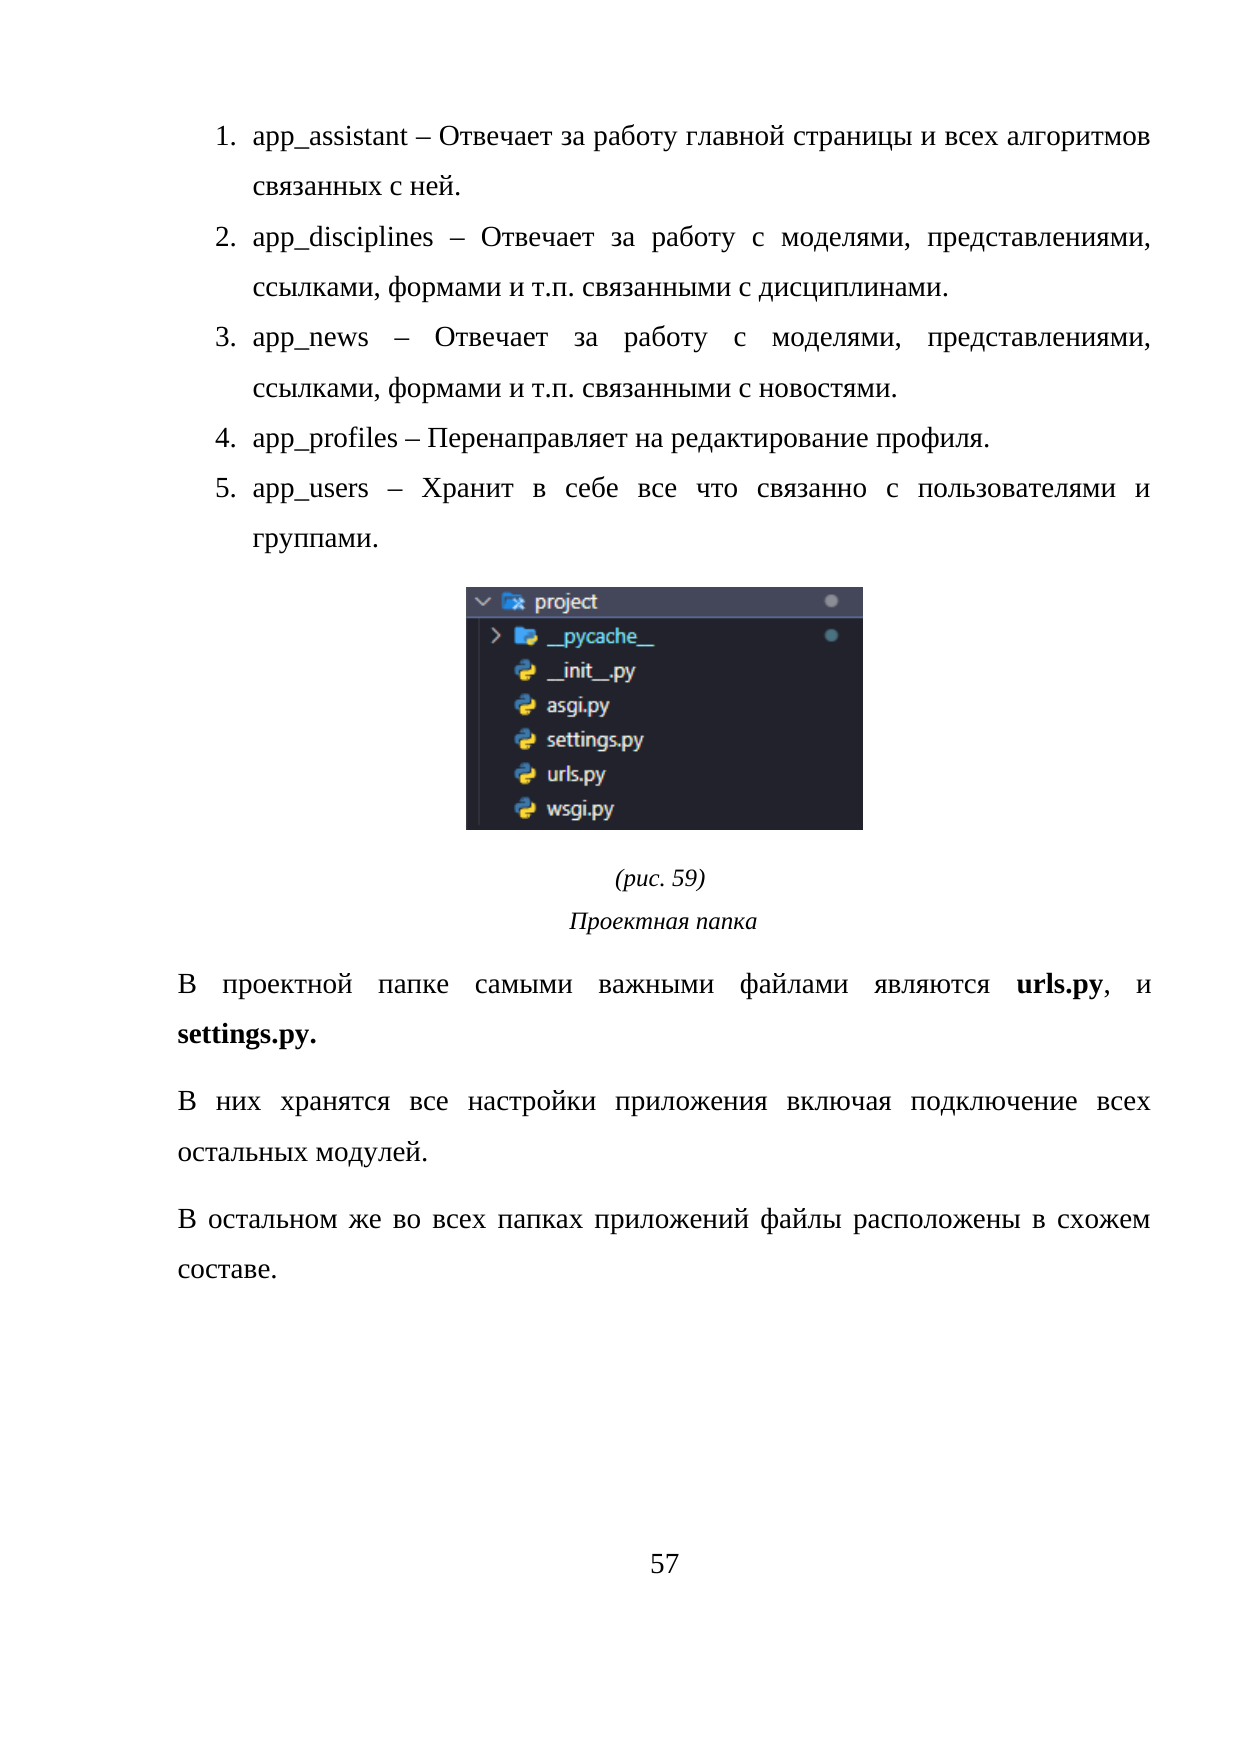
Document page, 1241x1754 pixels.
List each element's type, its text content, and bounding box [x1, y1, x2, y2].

text В них хранятся все настройки приложения включая подключение всех остальных модулей. [177, 1083, 1152, 1167]
list app_disciplines – Отвечает за работу с моделями, представлениями, ссылками, формами и т.п. связанными с дисциплинами. [215, 219, 1152, 303]
picture [466, 587, 863, 830]
text В остальном же во всех папках приложений файлы расположены в схожем составе. [177, 1201, 1152, 1284]
list app_profiles – Перенаправляет на редактирование профиля. [215, 420, 1152, 453]
list app_assistant – Отвечает за работу главной страницы и всех алгоритмов связанных с ней. [215, 118, 1152, 202]
list app_users – Хранит в себе все что связанно с пользователями и группами. [215, 470, 1152, 554]
text (рис. 59) Проектная папка [177, 863, 1152, 935]
list app_news – Отвечает за работу с моделями, представлениями, ссылками, формами и т.п. связанными с новостями. [215, 319, 1152, 403]
text В проектной папке самыми важными файлами являются urls.py, и settings.py. [177, 966, 1152, 1050]
